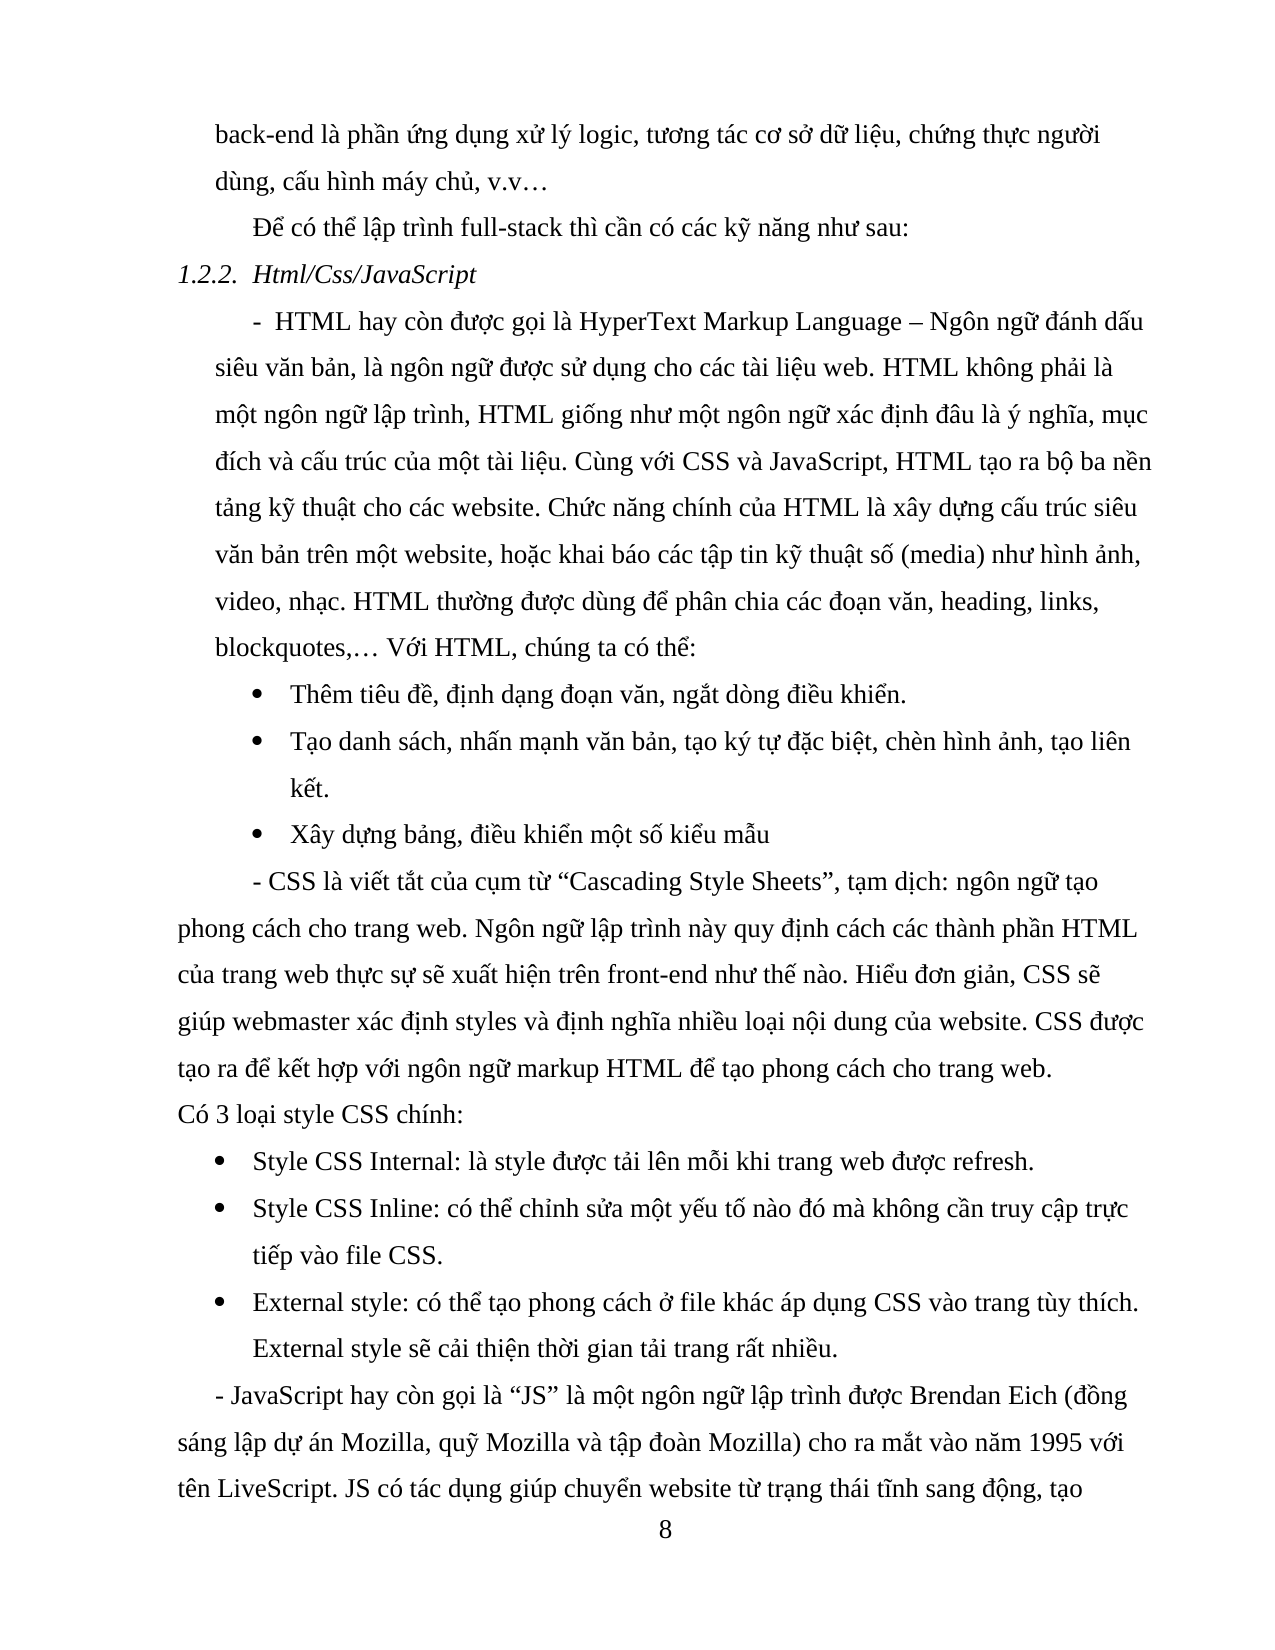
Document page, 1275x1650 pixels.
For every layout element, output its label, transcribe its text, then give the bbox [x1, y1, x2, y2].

list Thêm tiêu đề, định dạng đoạn văn, ngắt dòng điều khiển. [252, 678, 1153, 709]
list Tạo danh sách, nhấn mạnh văn bản, tạo ký tự đặc biệt, chèn hình ảnh, tạo liên kết. [252, 725, 1153, 803]
list External style: có thể tạo phong cách ở file khác áp dụng CSS vào trang tùy thích. External style sẽ cải thiện thời gian tải trang rất nhiều. [215, 1286, 1153, 1363]
list Style CSS Internal: là style được tải lên mỗi khi trang web được refresh. [215, 1145, 1153, 1177]
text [177, 1379, 1153, 1503]
list Xây dựng bảng, điều khiển một số kiểu mẫu [252, 818, 1153, 850]
text Có 3 loại style CSS chính: [177, 1099, 1153, 1130]
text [215, 118, 1153, 196]
text - CSS là viết tắt của cụm từ “Cascading Style Sheets”, tạm dịch: ngôn ngữ tạo phong cách cho trang web. Ngôn ngữ lập trình này quy định cách các thành phần HTML của trang web thực sự sẽ xuất hiện trên front-end như thế nào. Hiểu đơn giản, CSS sẽ giúp webmaster xác định styles và định nghĩa nhiều loại nội dung của website. CSS được tạo ra để kết hợp với ngôn ngữ markup HTML để tạo phong cách cho trang web. [177, 865, 1153, 1083]
text - HTML hay còn được gọi là HyperText Markup Language – Ngôn ngữ đánh dấu siêu văn bản, là ngôn ngữ được sử dụng cho các tài liệu web. HTML không phải là một ngôn ngữ lập trình, HTML giống như một ngôn ngữ xác định đâu là ý nghĩa, mục đích và cấu trúc của một tài liệu. Cùng với CSS và JavaScript, HTML tạo ra bộ ba nền tảng kỹ thuật cho các website. Chức năng chính của HTML là xây dựng cấu trúc siêu văn bản trên một website, hoặc khai báo các tập tin kỹ thuật số (media) như hình ảnh, video, nhạc. HTML thường được dùng để phân chia các đoạn văn, heading, links, blockquotes,… Với HTML, chúng ta có thể: [215, 305, 1153, 663]
text Để có thể lập trình full-stack thì cần có các kỹ năng như sau: [177, 211, 1153, 243]
list Style CSS Inline: có thể chỉnh sửa một yếu tố nào đó mà không cần truy cập trực tiếp vào file CSS. [215, 1192, 1153, 1270]
text 1.2.2. Html/Css/JavaScript [177, 258, 1153, 289]
